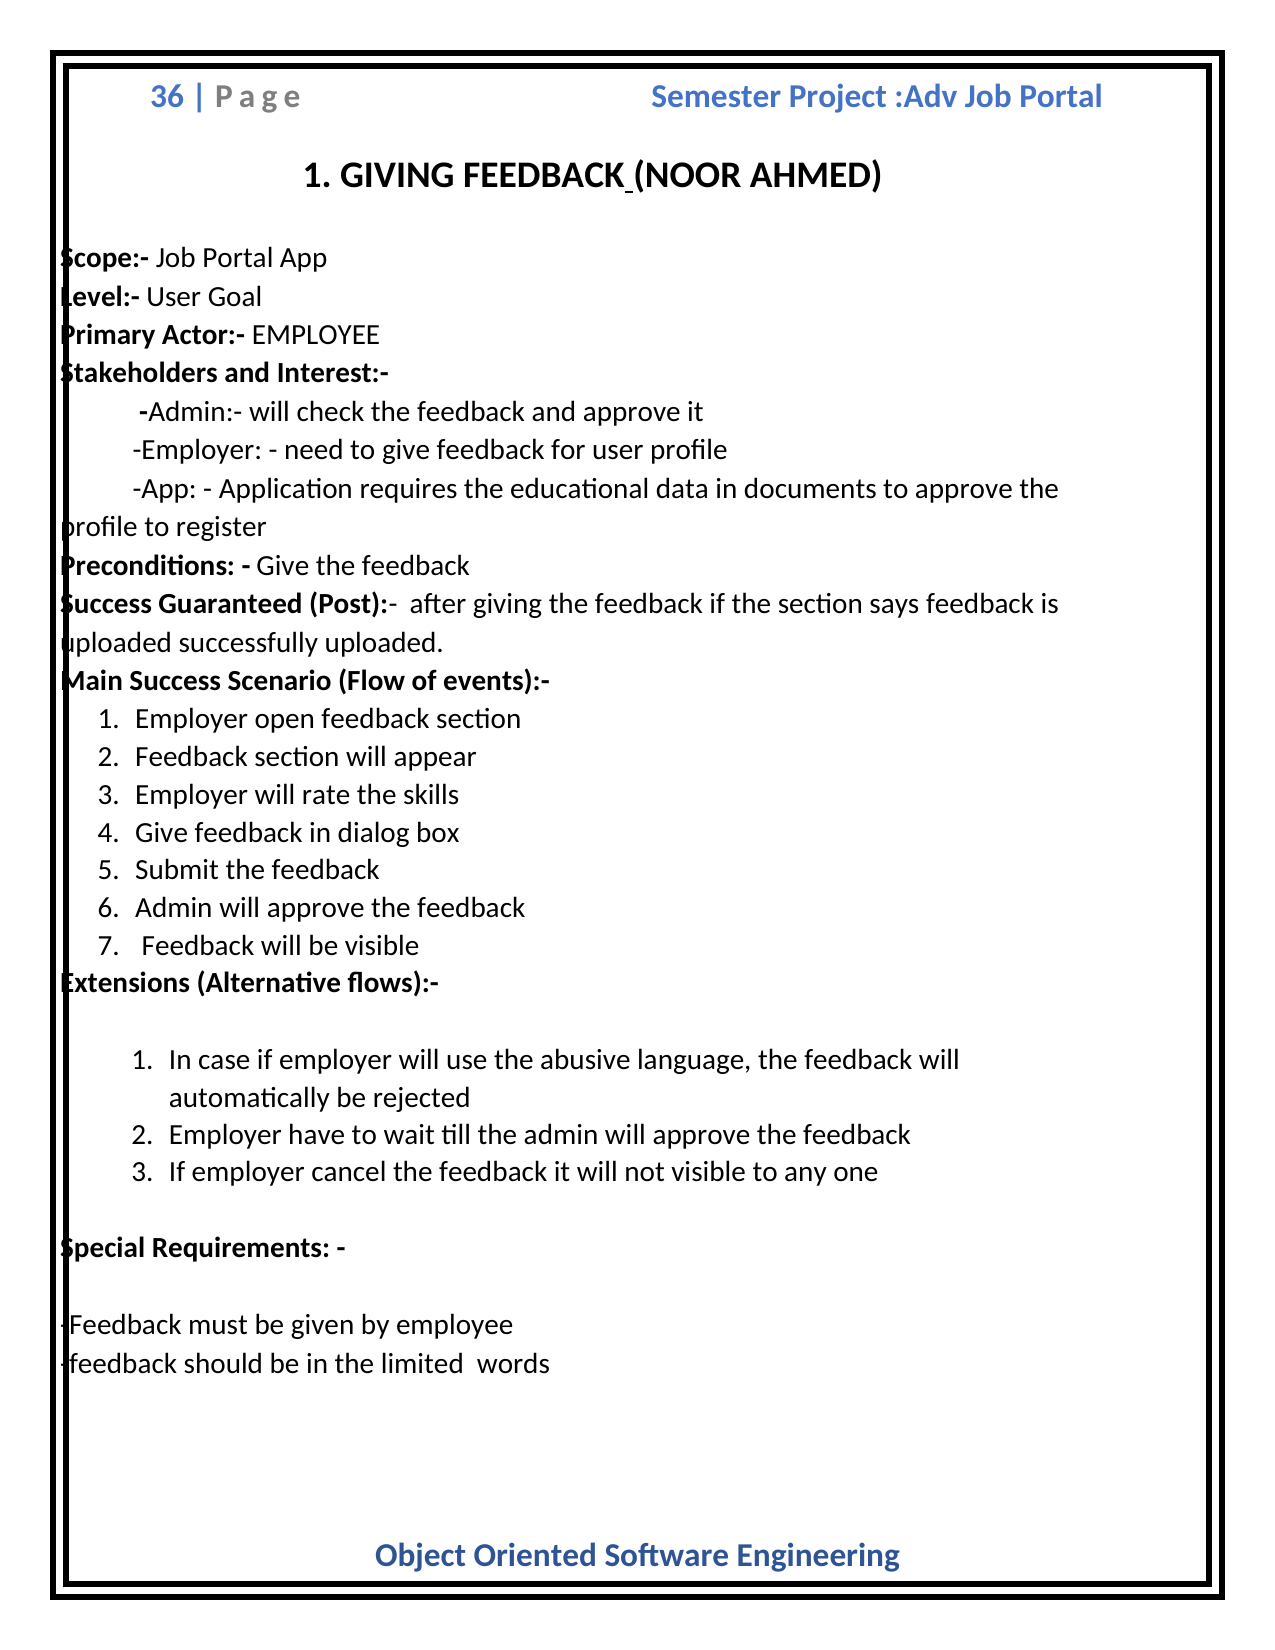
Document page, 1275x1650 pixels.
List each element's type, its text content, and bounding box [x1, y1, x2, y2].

text -Feedback must be given by employee [69, 1306, 1125, 1342]
text -feedback should be in the limited words [69, 1345, 1125, 1380]
text -Admin:- will check the feedback and approve it [69, 393, 1125, 429]
text Extensions (Alternative flows):- [69, 964, 1125, 1000]
list In case if employer will use the abusive language, the feedback will automatically be rejected [131, 1041, 1125, 1114]
text Preconditions: - Give the feedback [69, 547, 1125, 582]
list Employer will rate the skills [97, 776, 1125, 812]
list Employer have to wait till the admin will approve the feedback [131, 1116, 1125, 1152]
list Feedback will be visible [97, 927, 1125, 962]
text Level:- User Goal [69, 278, 1125, 313]
list If employer cancel the feedback it will not visible to any one [131, 1153, 1125, 1189]
text Special Requirements: - [69, 1229, 1125, 1265]
text Main Success Scenario (Flow of events):- [69, 662, 1125, 698]
list Feedback section will appear [97, 738, 1125, 774]
text Success Guaranteed (Post):- after giving the feedback if the section says feedback is uploaded successfully uploaded. [69, 585, 1125, 659]
text Primary Actor:- EMPLOYEE [69, 316, 1125, 352]
text -Employer: - need to give feedback for user profile [69, 431, 1125, 467]
text Scope:- Job Portal App [69, 239, 1125, 275]
list Give feedback in dialog box [97, 814, 1125, 849]
text -App: - Application requires the educational data in documents to approve the profile to register [69, 470, 1125, 544]
list Employer open feedback section [97, 701, 1125, 736]
list Admin will approve the feedback [97, 889, 1125, 925]
text Stakeholders and Interest:- [69, 354, 1125, 390]
text 1. GIVING FEEDBACK (NOOR AHMED) [69, 151, 1125, 197]
list Submit the feedback [97, 851, 1125, 887]
